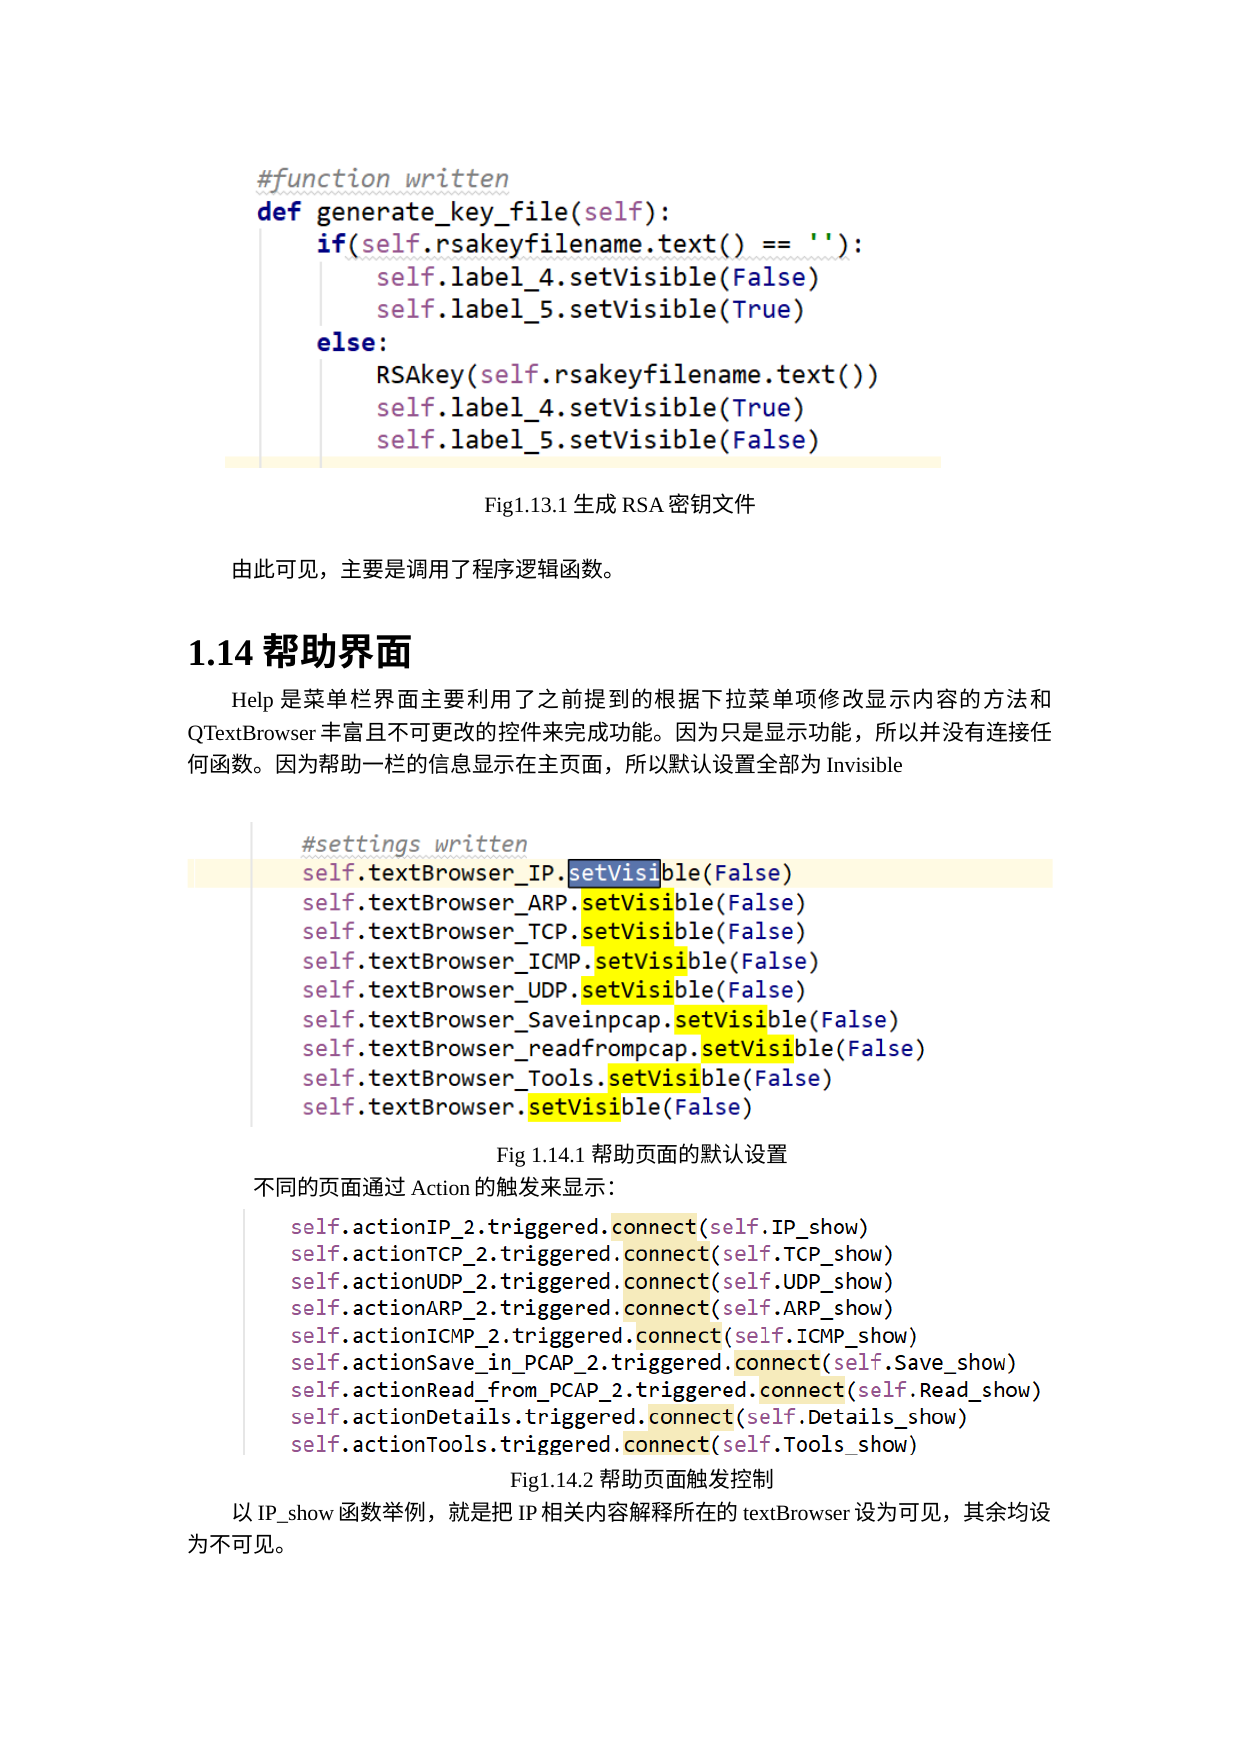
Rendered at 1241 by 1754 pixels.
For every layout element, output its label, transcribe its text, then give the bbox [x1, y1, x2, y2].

text 不同的页面通过Action的触发来显示： [187, 1169, 1053, 1202]
text 1.14 帮助界面 [187, 617, 1053, 682]
text Help是菜单栏界面主要利用了之前提到的根据下拉菜单项修改显示内容的方法和QTextBrowser丰富且不可更改的控件来完成功能。因为只是显示功能，所以并没有连接任何函数。因为帮助一栏的信息显示在主页面，所以默认设置全部为Invisible [187, 682, 1053, 779]
text 以IP_show函数举例，就是把IP相关内容解释所在的textBrowser设为可见，其余均设为不可见。 [187, 1494, 1053, 1559]
text Fig 1.14.1 帮助页面的默认设置 [187, 1137, 1053, 1169]
picture [225, 162, 941, 468]
text Fig1.14.2 帮助页面触发控制 [187, 1462, 1053, 1494]
picture [231, 1209, 1097, 1455]
text Fig1.13.1 生成RSA密钥文件 [187, 487, 1053, 519]
picture [187, 822, 1053, 1127]
text 由此可见，主要是调用了程序逻辑函数。 [187, 552, 1053, 584]
